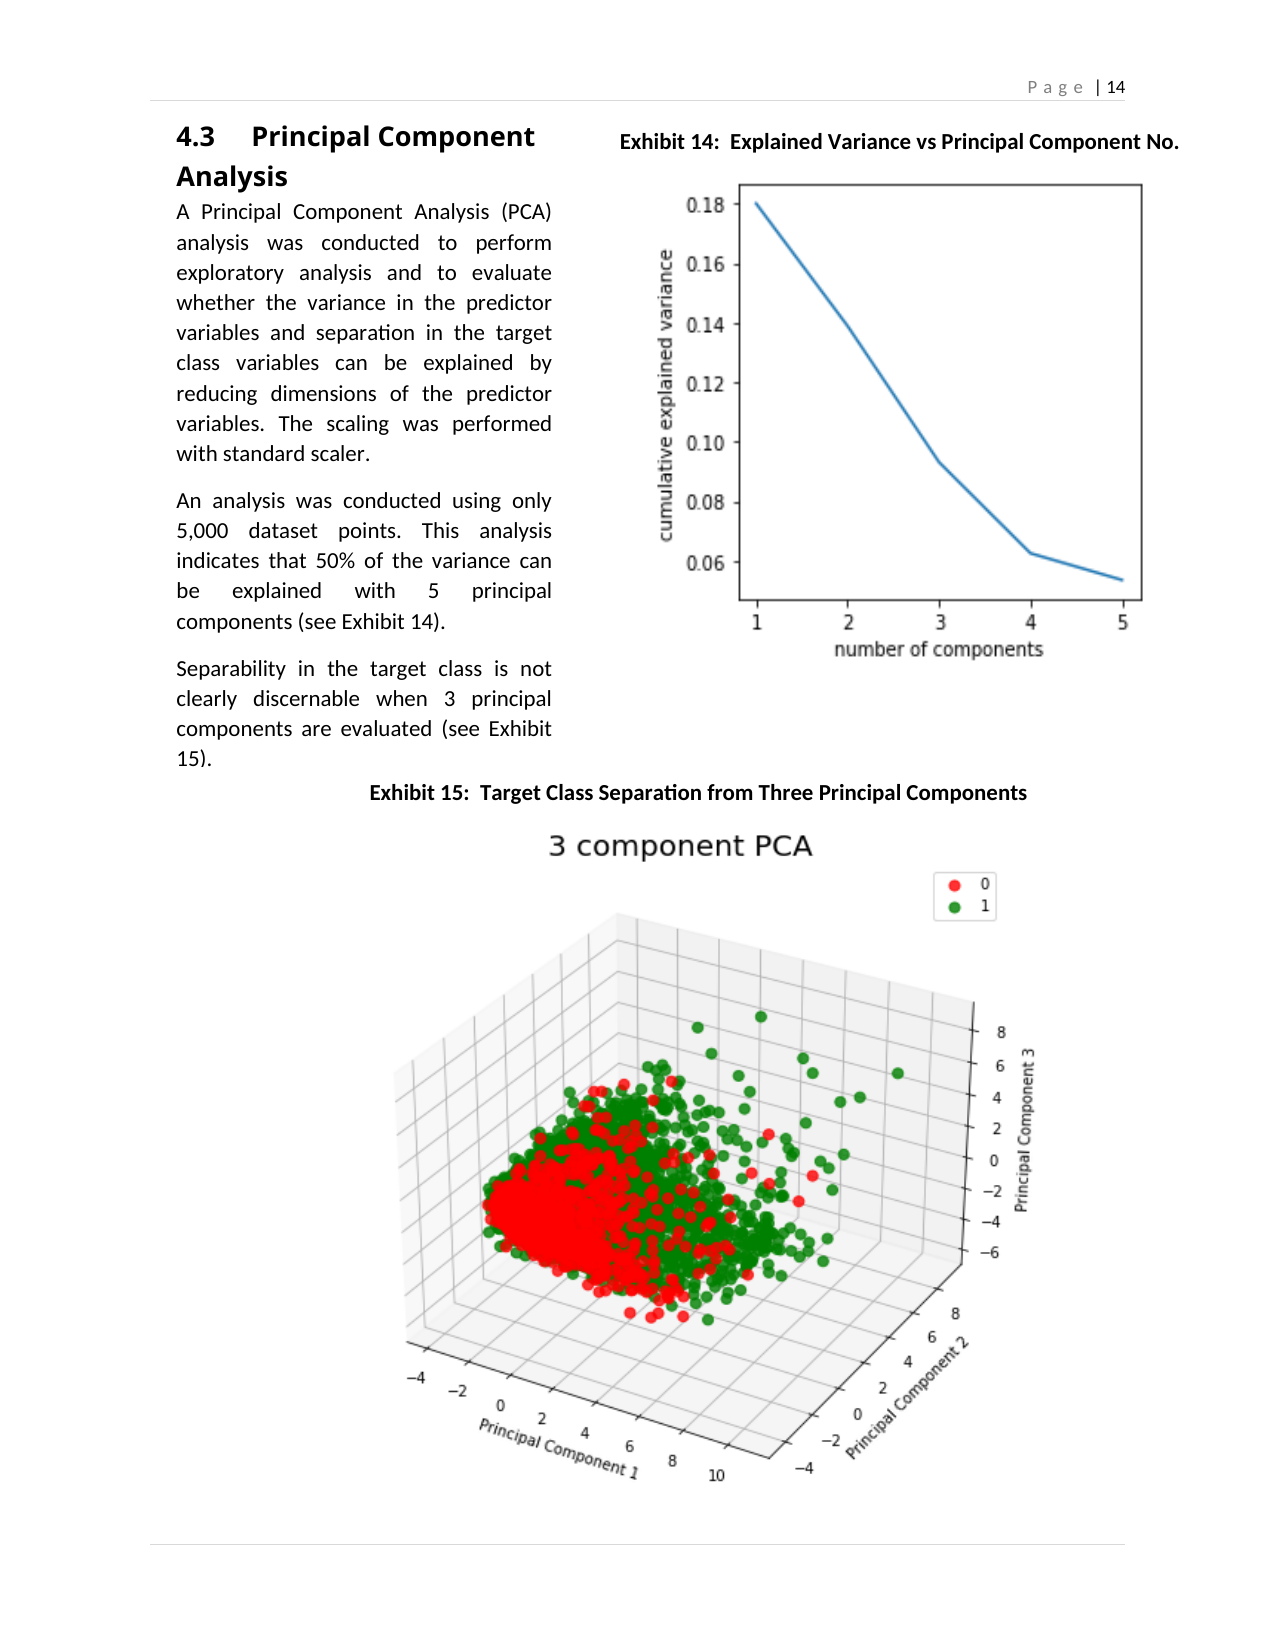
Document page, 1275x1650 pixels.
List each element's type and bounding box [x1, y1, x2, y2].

picture [647, 173, 1152, 672]
picture [348, 824, 1049, 1509]
